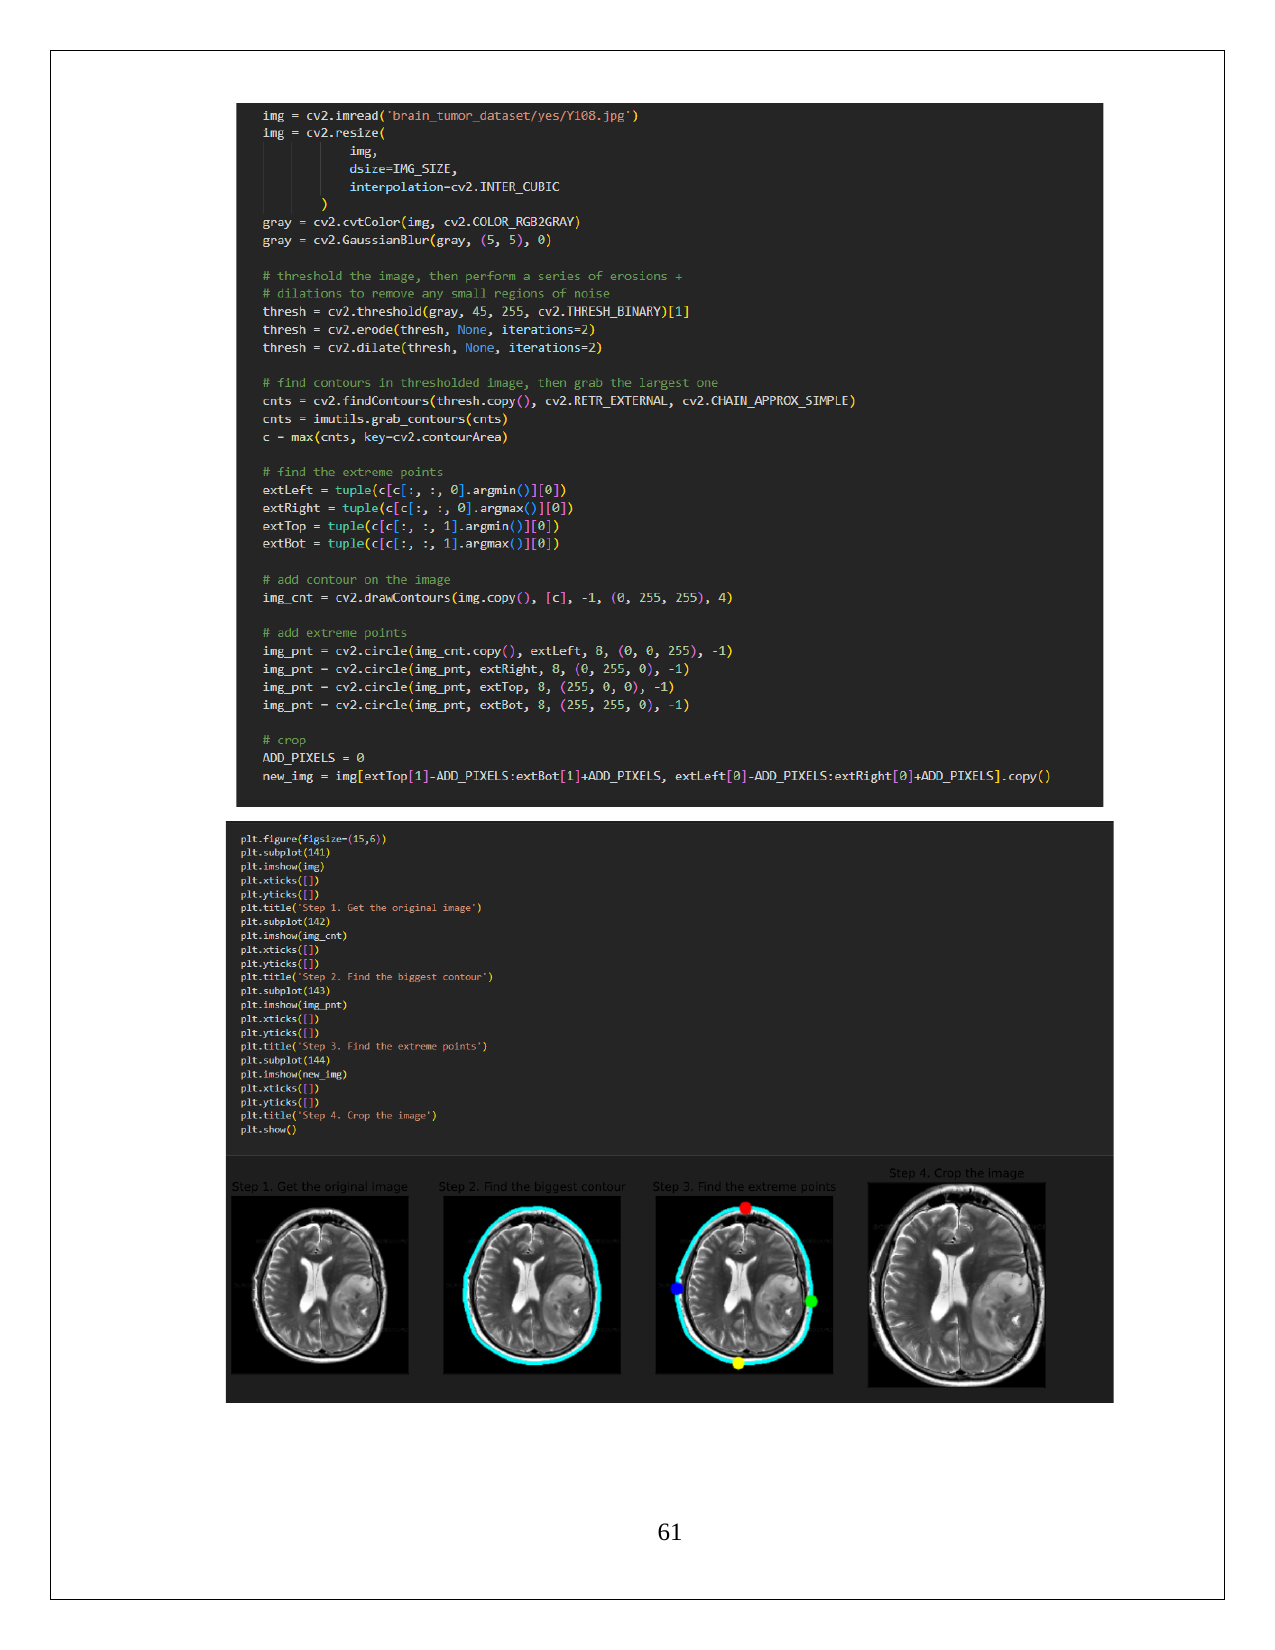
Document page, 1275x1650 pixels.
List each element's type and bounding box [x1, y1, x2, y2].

picture [225, 821, 1114, 1403]
picture [236, 103, 1104, 807]
